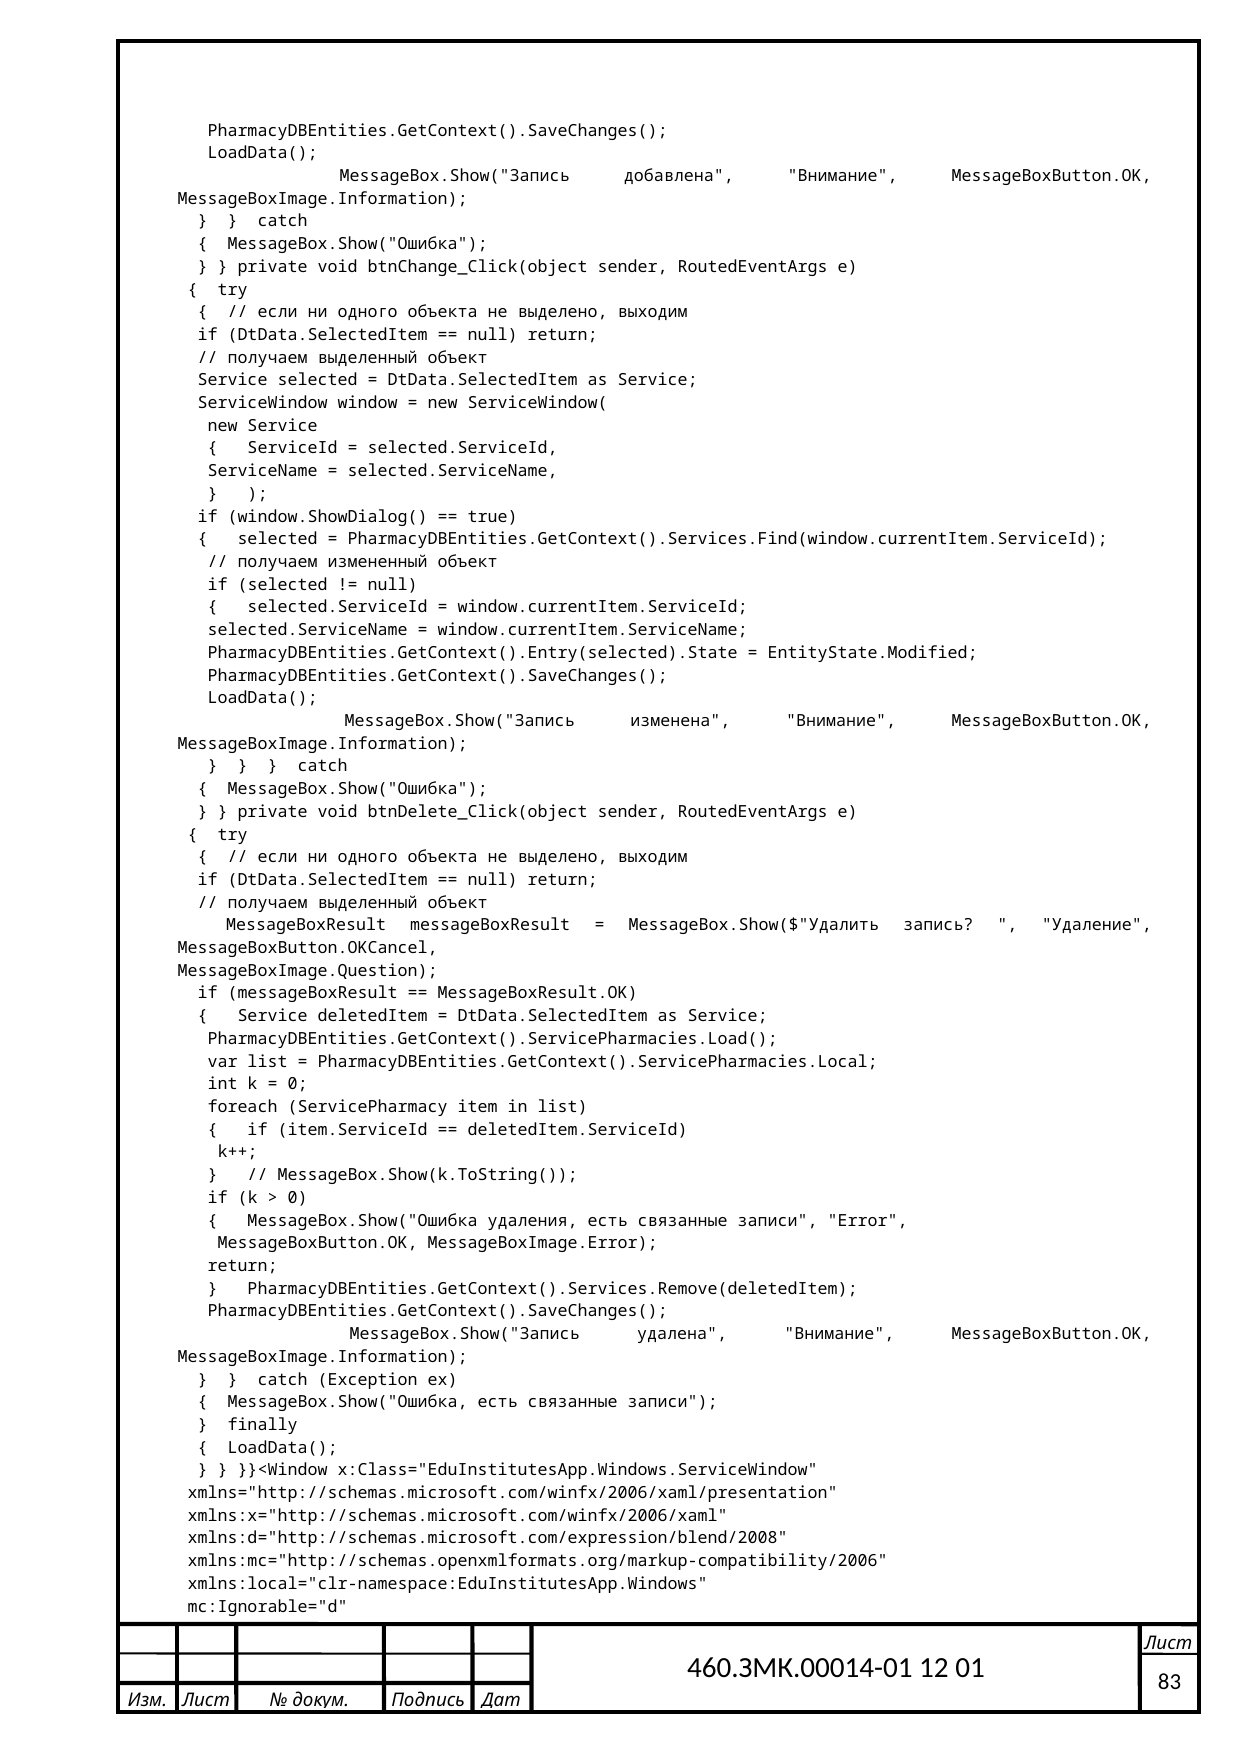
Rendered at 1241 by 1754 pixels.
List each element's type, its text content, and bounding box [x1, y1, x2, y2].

text { if (item.ServiceId == deletedItem.ServiceId) [177, 1117, 1152, 1140]
text // получаем выделенный объект [177, 345, 1152, 368]
text } } private void btnDelete_Click(object sender, RoutedEventArgs e) [177, 799, 1152, 822]
text PharmacyDBEntities.GetContext().SaveChanges(); [177, 1299, 1152, 1322]
text { MessageBox.Show("Ошибка, есть связанные записи"); [177, 1390, 1152, 1412]
text var list = PharmacyDBEntities.GetContext().ServicePharmacies.Local; [177, 1049, 1152, 1072]
text { ServiceId = selected.ServiceId, [177, 436, 1152, 459]
text k++; [177, 1140, 1152, 1163]
text // получаем измененный объект [177, 549, 1152, 572]
text } } catch [177, 209, 1152, 232]
text MessageBoxImage.Question); [177, 958, 1152, 981]
text xmlns="http://schemas.microsoft.com/winfx/2006/xaml/presentation" [177, 1481, 1152, 1503]
text } // MessageBox.Show(k.ToString()); [177, 1163, 1152, 1185]
text foreach (ServicePharmacy item in list) [177, 1094, 1152, 1117]
text new Service [177, 413, 1152, 436]
text } } }}<Window x:Class="EduInstitutesApp.Windows.ServiceWindow" [177, 1458, 1152, 1481]
text { selected = PharmacyDBEntities.GetContext().Services.Find(window.currentItem.ServiceId); [177, 527, 1152, 549]
text MessageBoxResult messageBoxResult = MessageBox.Show($"Удалить запись? ", "Удаление", MessageBoxButton.OKCancel, [177, 913, 1152, 958]
text { selected.ServiceId = window.currentItem.ServiceId; [177, 595, 1152, 618]
text } } } catch [177, 754, 1152, 777]
text { // если ни одного объекта не выделено, выходим [177, 300, 1152, 322]
text PharmacyDBEntities.GetContext().ServicePharmacies.Load(); [177, 1026, 1152, 1049]
text LoadData(); [177, 141, 1152, 163]
text xmlns:d="http://schemas.microsoft.com/expression/blend/2008" [177, 1526, 1152, 1549]
text MessageBox.Show("Запись добавлена", "Внимание", MessageBoxButton.OK, MessageBoxImage.Information); [177, 163, 1152, 209]
text { Service deletedItem = DtData.SelectedItem as Service; [177, 1004, 1152, 1026]
text int k = 0; [177, 1072, 1152, 1094]
text { try [177, 277, 1152, 300]
text } } catch (Exception ex) [177, 1367, 1152, 1390]
text ServiceWindow window = new ServiceWindow( [177, 391, 1152, 413]
text { MessageBox.Show("Ошибка"); [177, 777, 1152, 799]
text PharmacyDBEntities.GetContext().Entry(selected).State = EntityState.Modified; [177, 640, 1152, 663]
text PharmacyDBEntities.GetContext().SaveChanges(); [177, 663, 1152, 686]
text } finally [177, 1412, 1152, 1435]
text } ); [177, 481, 1152, 504]
text if (window.ShowDialog() == true) [177, 504, 1152, 527]
text { // если ни одного объекта не выделено, выходим [177, 845, 1152, 867]
text } PharmacyDBEntities.GetContext().Services.Remove(deletedItem); [177, 1276, 1152, 1299]
text xmlns:mc="http://schemas.openxmlformats.org/markup-compatibility/2006" [177, 1549, 1152, 1571]
text PharmacyDBEntities.GetContext().SaveChanges(); [177, 118, 1152, 141]
text ServiceName = selected.ServiceName, [177, 459, 1152, 481]
text LoadData(); [177, 686, 1152, 708]
text if (k > 0) [177, 1185, 1152, 1208]
text { try [177, 822, 1152, 845]
text if (DtData.SelectedItem == null) return; [177, 322, 1152, 345]
text if (DtData.SelectedItem == null) return; [177, 867, 1152, 890]
text xmlns:local="clr-namespace:EduInstitutesApp.Windows" [177, 1571, 1152, 1594]
text mc:Ignorable="d" [177, 1594, 1152, 1617]
text { MessageBox.Show("Ошибка удаления, есть связанные записи", "Error", [177, 1208, 1152, 1231]
text if (selected != null) [177, 572, 1152, 595]
text MessageBox.Show("Запись изменена", "Внимание", MessageBoxButton.OK, MessageBoxImage.Information); [177, 708, 1152, 754]
text selected.ServiceName = window.currentItem.ServiceName; [177, 618, 1152, 640]
text Service selected = DtData.SelectedItem as Service; [177, 368, 1152, 391]
text { LoadData(); [177, 1435, 1152, 1458]
text } } private void btnChange_Click(object sender, RoutedEventArgs e) [177, 254, 1152, 277]
text // получаем выделенный объект [177, 890, 1152, 913]
text if (messageBoxResult == MessageBoxResult.OK) [177, 981, 1152, 1004]
text return; [177, 1253, 1152, 1276]
text xmlns:x="http://schemas.microsoft.com/winfx/2006/xaml" [177, 1503, 1152, 1526]
text MessageBox.Show("Запись удалена", "Внимание", MessageBoxButton.OK, MessageBoxImage.Information); [177, 1322, 1152, 1367]
text { MessageBox.Show("Ошибка"); [177, 232, 1152, 254]
text MessageBoxButton.OK, MessageBoxImage.Error); [177, 1231, 1152, 1253]
